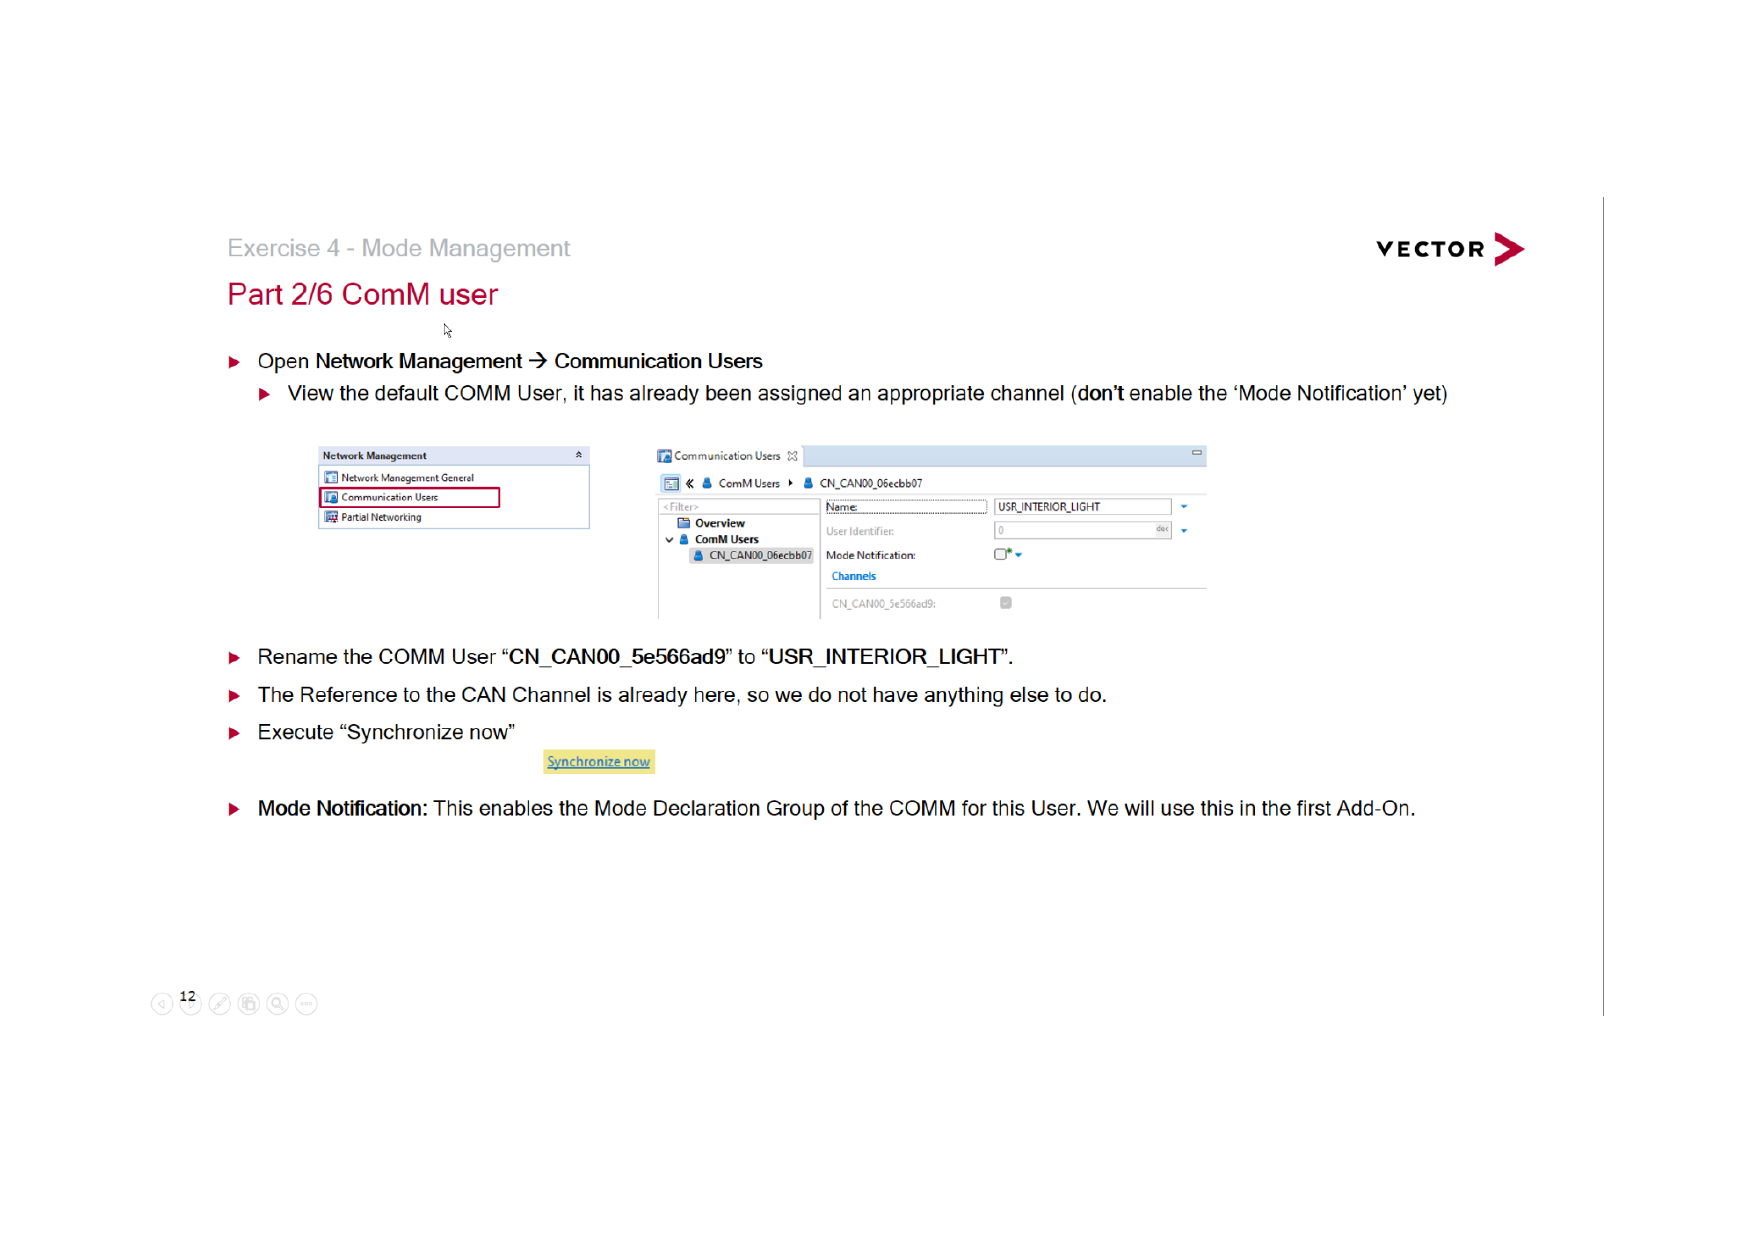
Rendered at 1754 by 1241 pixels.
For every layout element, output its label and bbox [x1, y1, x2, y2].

picture [150, 197, 1604, 1016]
